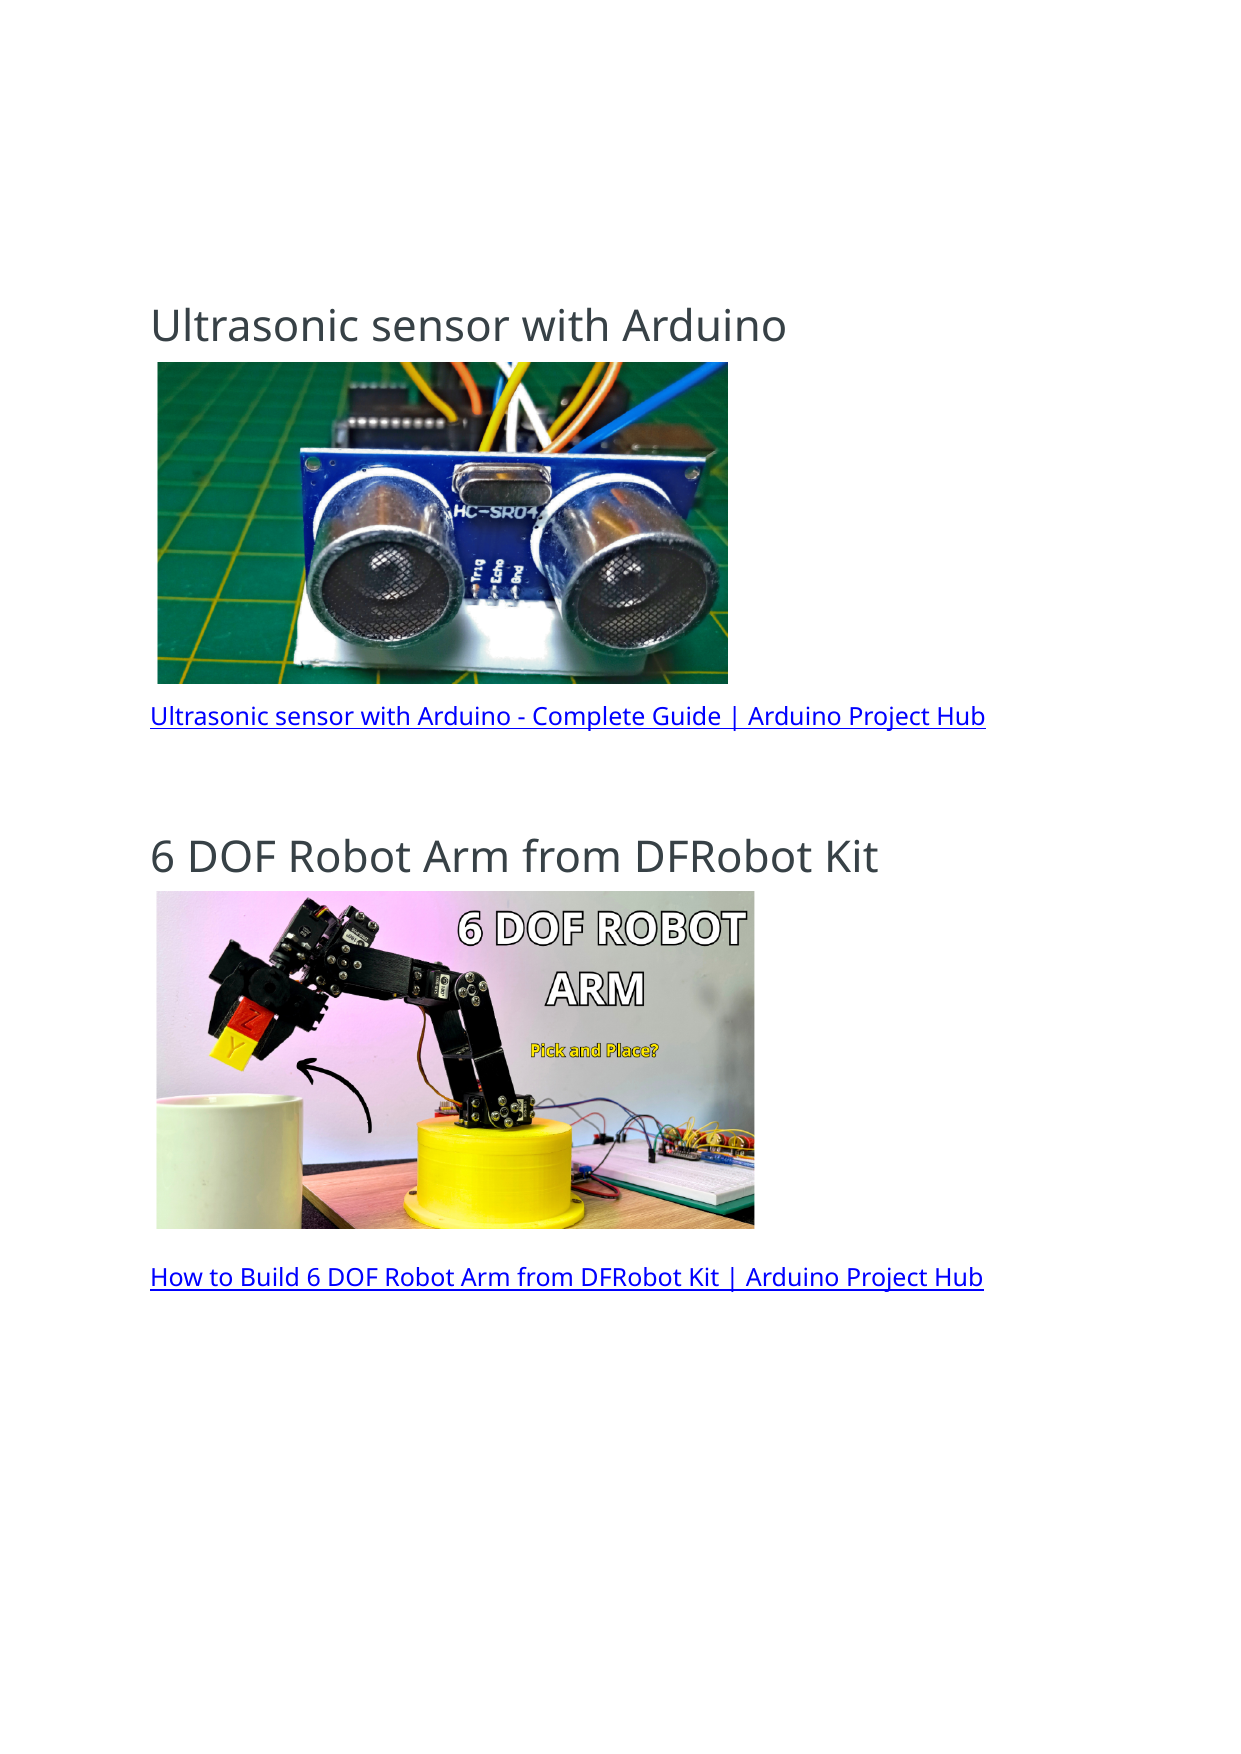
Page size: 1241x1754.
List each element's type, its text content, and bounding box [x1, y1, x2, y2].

picture [150, 885, 760, 1239]
text Ultrasonic sensor with Arduino [150, 280, 1090, 354]
text 6 DOF Robot Arm from DFRobot Kit [150, 811, 1090, 885]
text How to Build 6 DOF Robot Arm from DFRobot Kit | Arduino Project Hub [150, 1260, 1090, 1294]
picture [150, 354, 739, 699]
text Ultrasonic sensor with Arduino - Complete Guide | Arduino Project Hub [150, 699, 1090, 733]
